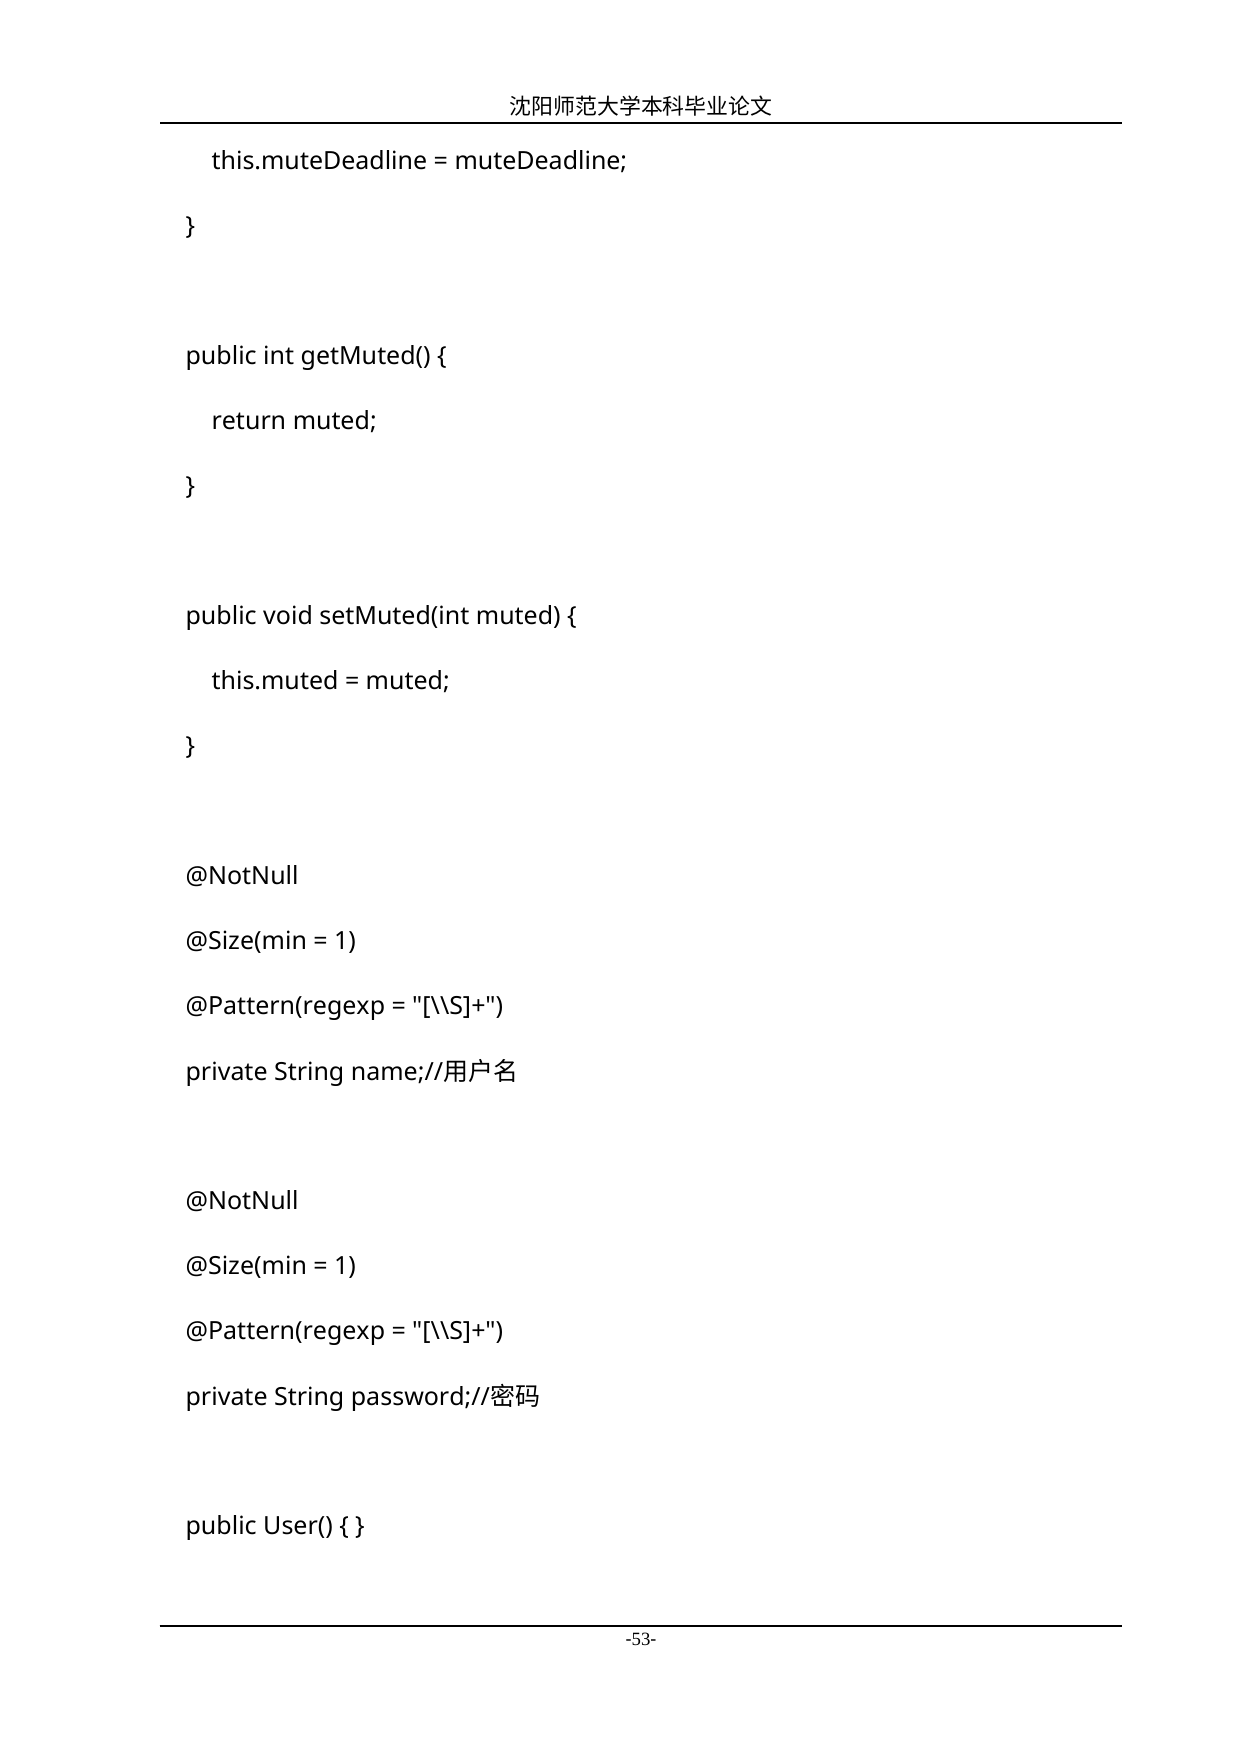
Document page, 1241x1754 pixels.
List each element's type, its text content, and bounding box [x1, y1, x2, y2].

text @Pattern(regexp = "[\\S]+") [159, 1297, 1122, 1362]
text @Pattern(regexp = "[\\S]+") [159, 972, 1122, 1037]
text public int getMuted() { [159, 322, 1122, 387]
text @NotNull [159, 842, 1122, 907]
text @NotNull [159, 1167, 1122, 1232]
text } [159, 712, 1122, 777]
text return muted; [159, 387, 1122, 452]
text this.muted = muted; [159, 647, 1122, 712]
text public void setMuted(int muted) { [159, 582, 1122, 647]
text private String name;//用户名 [159, 1037, 1122, 1102]
text @Size(min = 1) [159, 1232, 1122, 1297]
text this.muteDeadline = muteDeadline; [159, 127, 1122, 192]
text } [159, 192, 1122, 257]
text @Size(min = 1) [159, 907, 1122, 972]
text } [159, 452, 1122, 517]
text public User() { } [159, 1492, 1122, 1557]
text private String password;//密码 [159, 1362, 1122, 1427]
